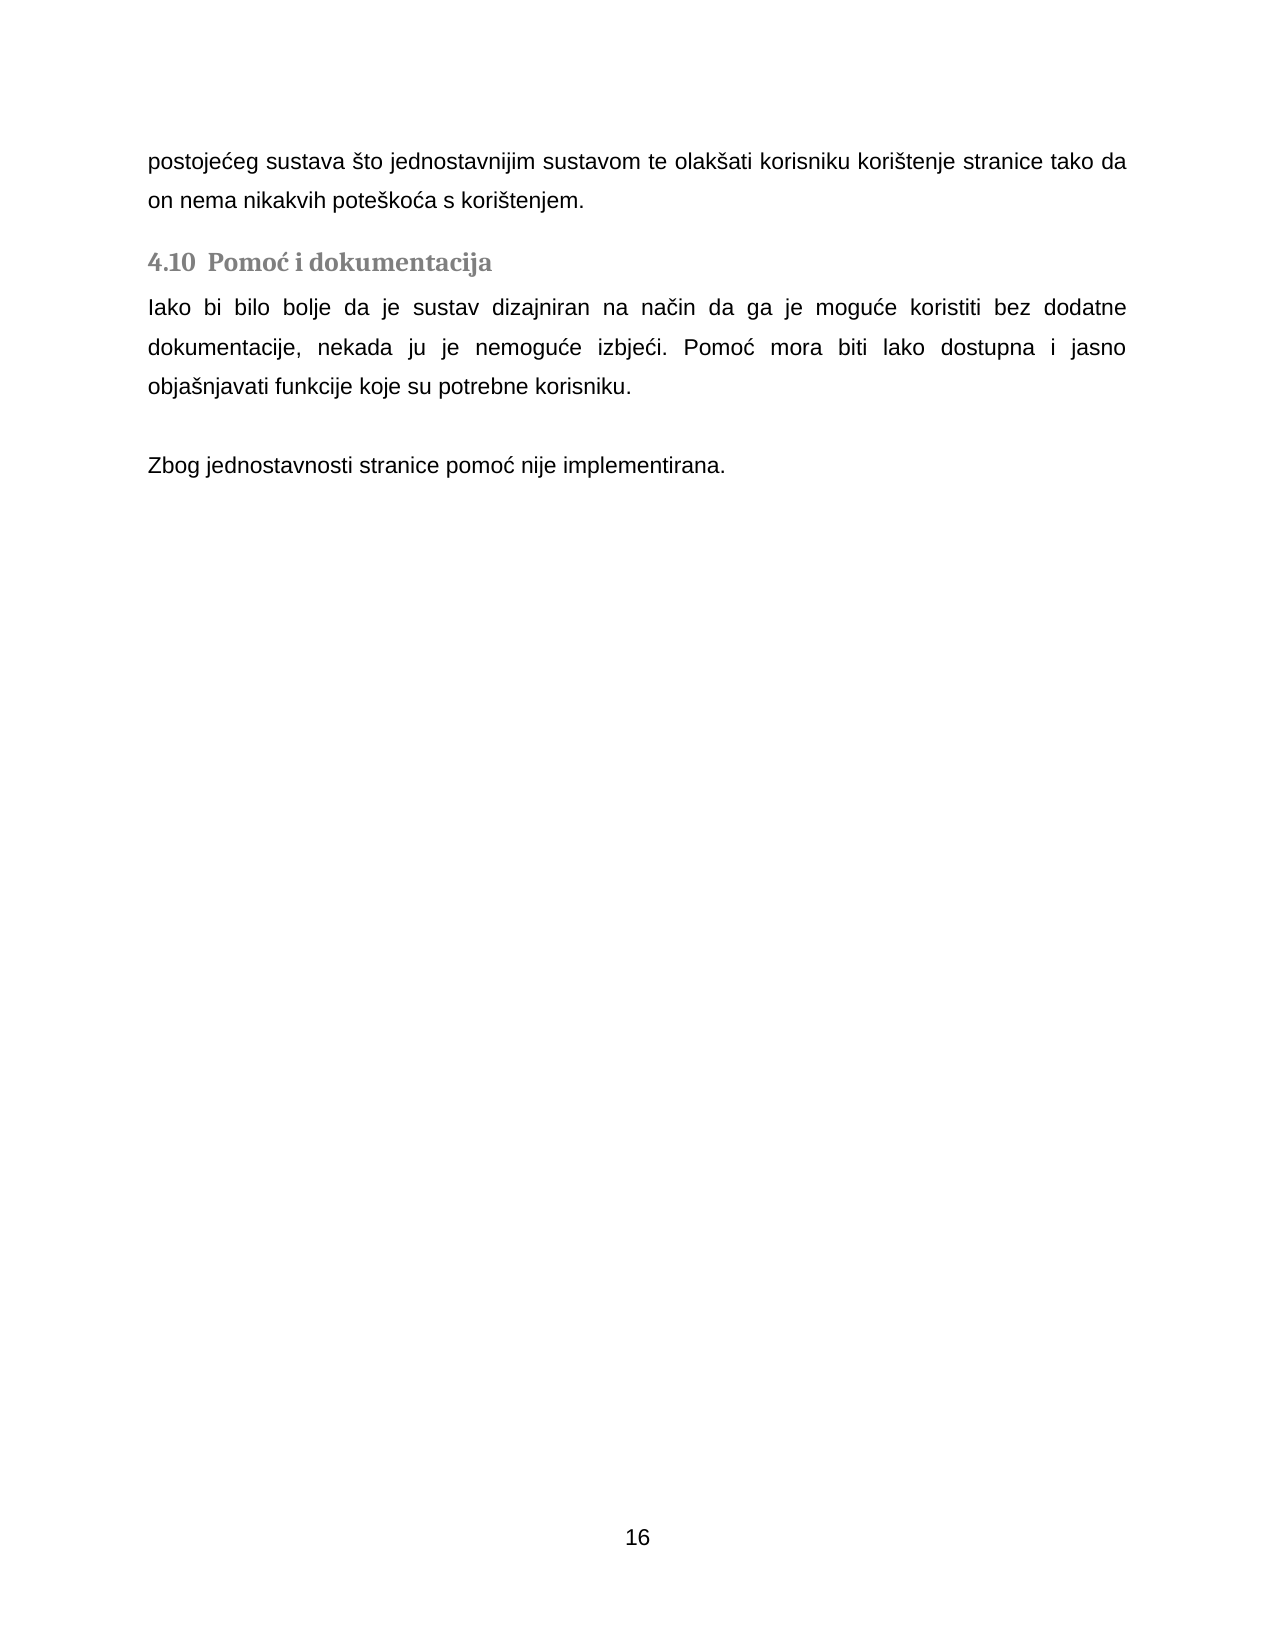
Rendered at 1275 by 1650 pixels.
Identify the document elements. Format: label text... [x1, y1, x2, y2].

subtitle Pomoć i dokumentacija [148, 247, 1127, 278]
text Zbog jednostavnosti stranice pomoć nije implementirana. [148, 452, 1127, 478]
text Iako bi bilo bolje da je sustav dizajniran na način da ga je moguće koristiti bez dodatne dokumentacije, nekada ju je nemoguće izbjeći. Pomoć mora biti lako dostupna i jasno objašnjavati funkcije koje su potrebne korisniku. [148, 294, 1127, 399]
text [148, 148, 1127, 213]
